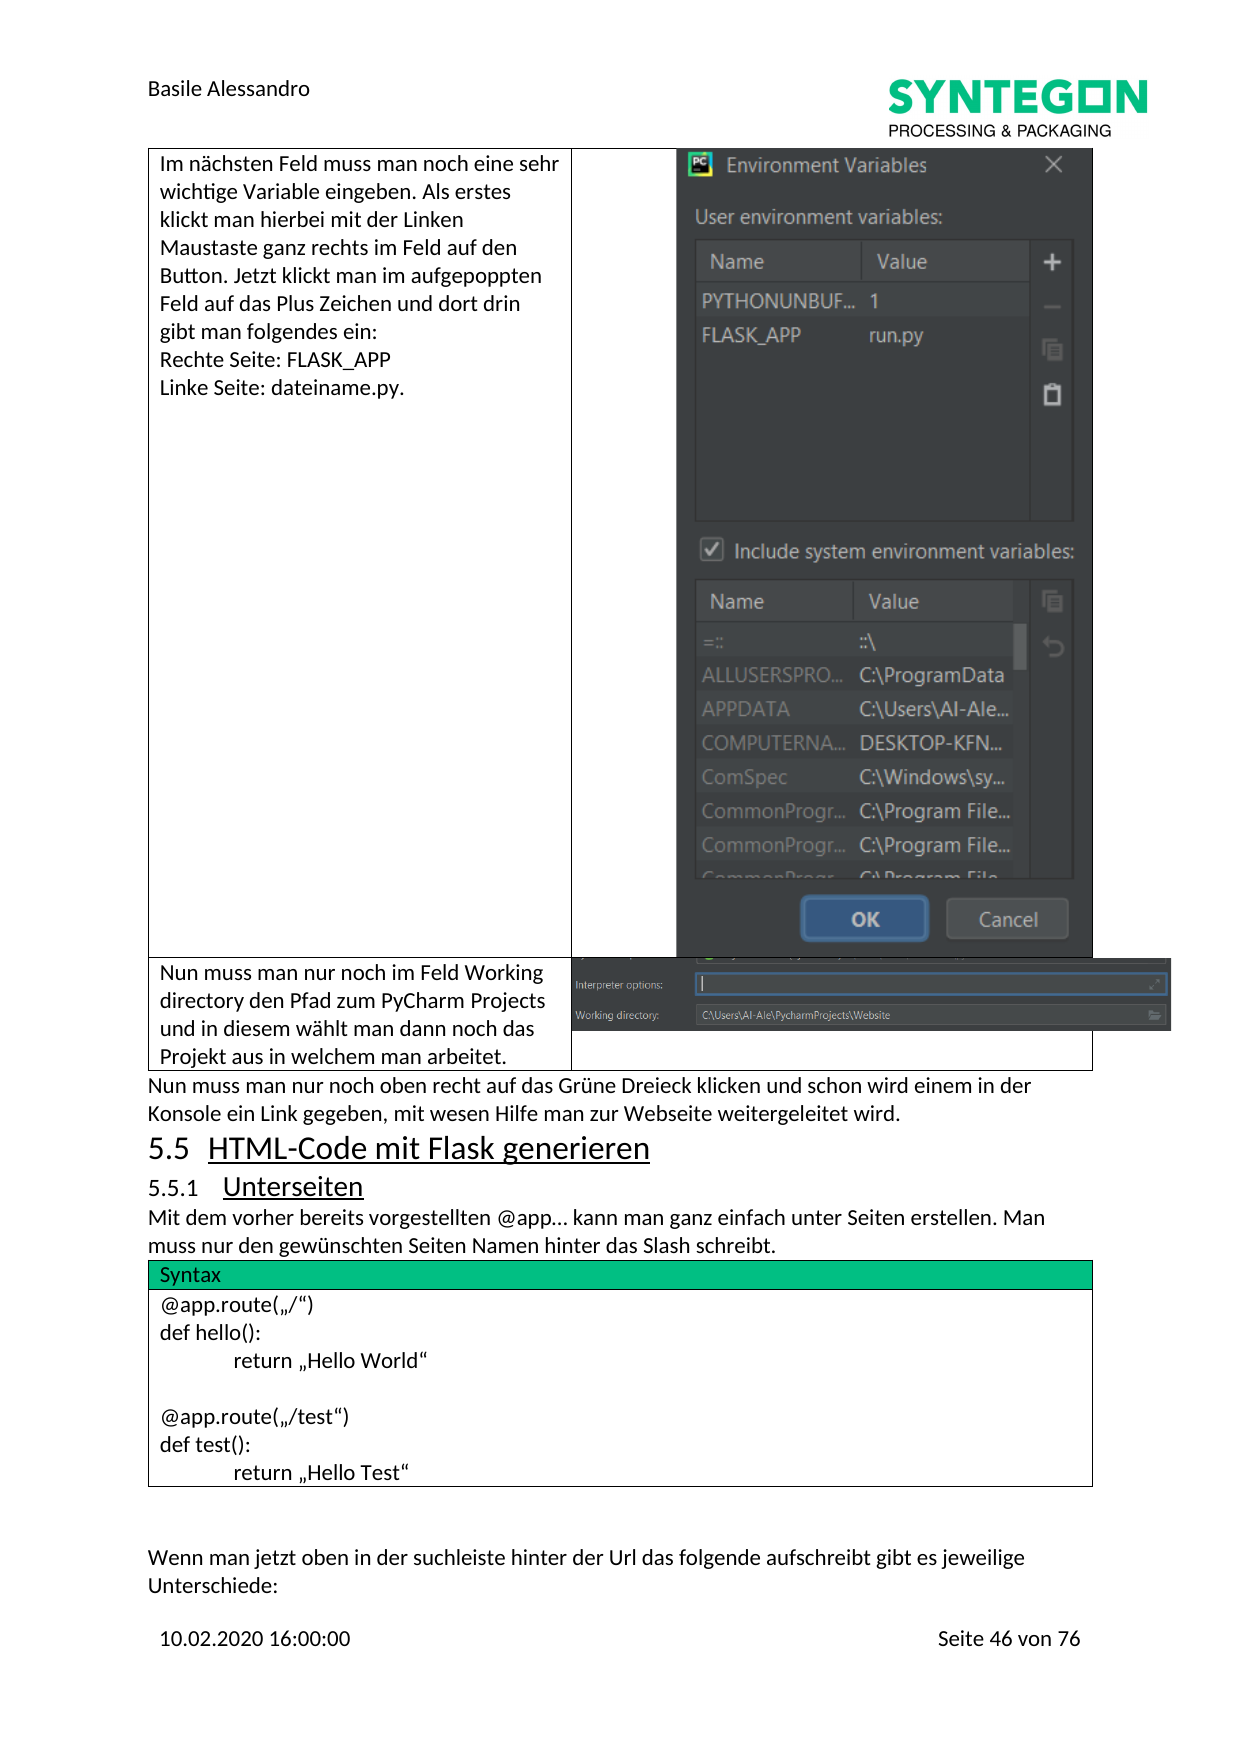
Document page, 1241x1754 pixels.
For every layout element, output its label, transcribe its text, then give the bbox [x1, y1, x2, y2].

text Wenn man jetzt oben in der suchleiste hinter der Url das folgende aufschreibt gibt es jeweilige Unterschiede: [148, 1543, 1092, 1599]
picture [889, 75, 1149, 139]
table_cell [572, 1031, 1092, 1070]
table_cell [572, 149, 676, 957]
table_header Syntax [149, 1261, 1092, 1289]
text Mit dem vorher bereits vorgestellten @app… kann man ganz einfach unter Seiten erstellen. Man muss nur den gewünschten Seiten Namen hinter das Slash schreibt. [148, 1203, 1092, 1259]
text HTML-Code mit Flask generieren [148, 1127, 1092, 1168]
table_cell Im nächsten Feld muss man noch eine sehr wichtige Variable eingeben. Als erstes klickt man hierbei mit der Linken Maustaste ganz rechts im Feld auf den Button. Jetzt klickt man im aufgepoppten Feld auf das Plus Zeichen und dort drin gibt man folgendes ein: Rechte Seite: FLASK_APP Linke Seite: dateiname.py. [149, 149, 571, 957]
table_cell @app.route(„/“) def hello(): return „Hello World“ @app.route(„/test“) def test(): return „Hello Test“ [149, 1290, 1092, 1486]
picture [571, 958, 1172, 1031]
table_cell Nun muss man nur noch im Feld Working directory den Pfad zum PyCharm Projects und in diesem wählt man dann noch das Projekt aus in welchem man arbeitet. [149, 958, 571, 1070]
text Unterseiten [148, 1168, 1092, 1203]
text Nun muss man nur noch oben recht auf das Grüne Dreieck klicken und schon wird einem in der Konsole ein Link gegeben, mit wesen Hilfe man zur Webseite weitergeleitet wird. [148, 1071, 1092, 1127]
picture [676, 148, 1092, 957]
